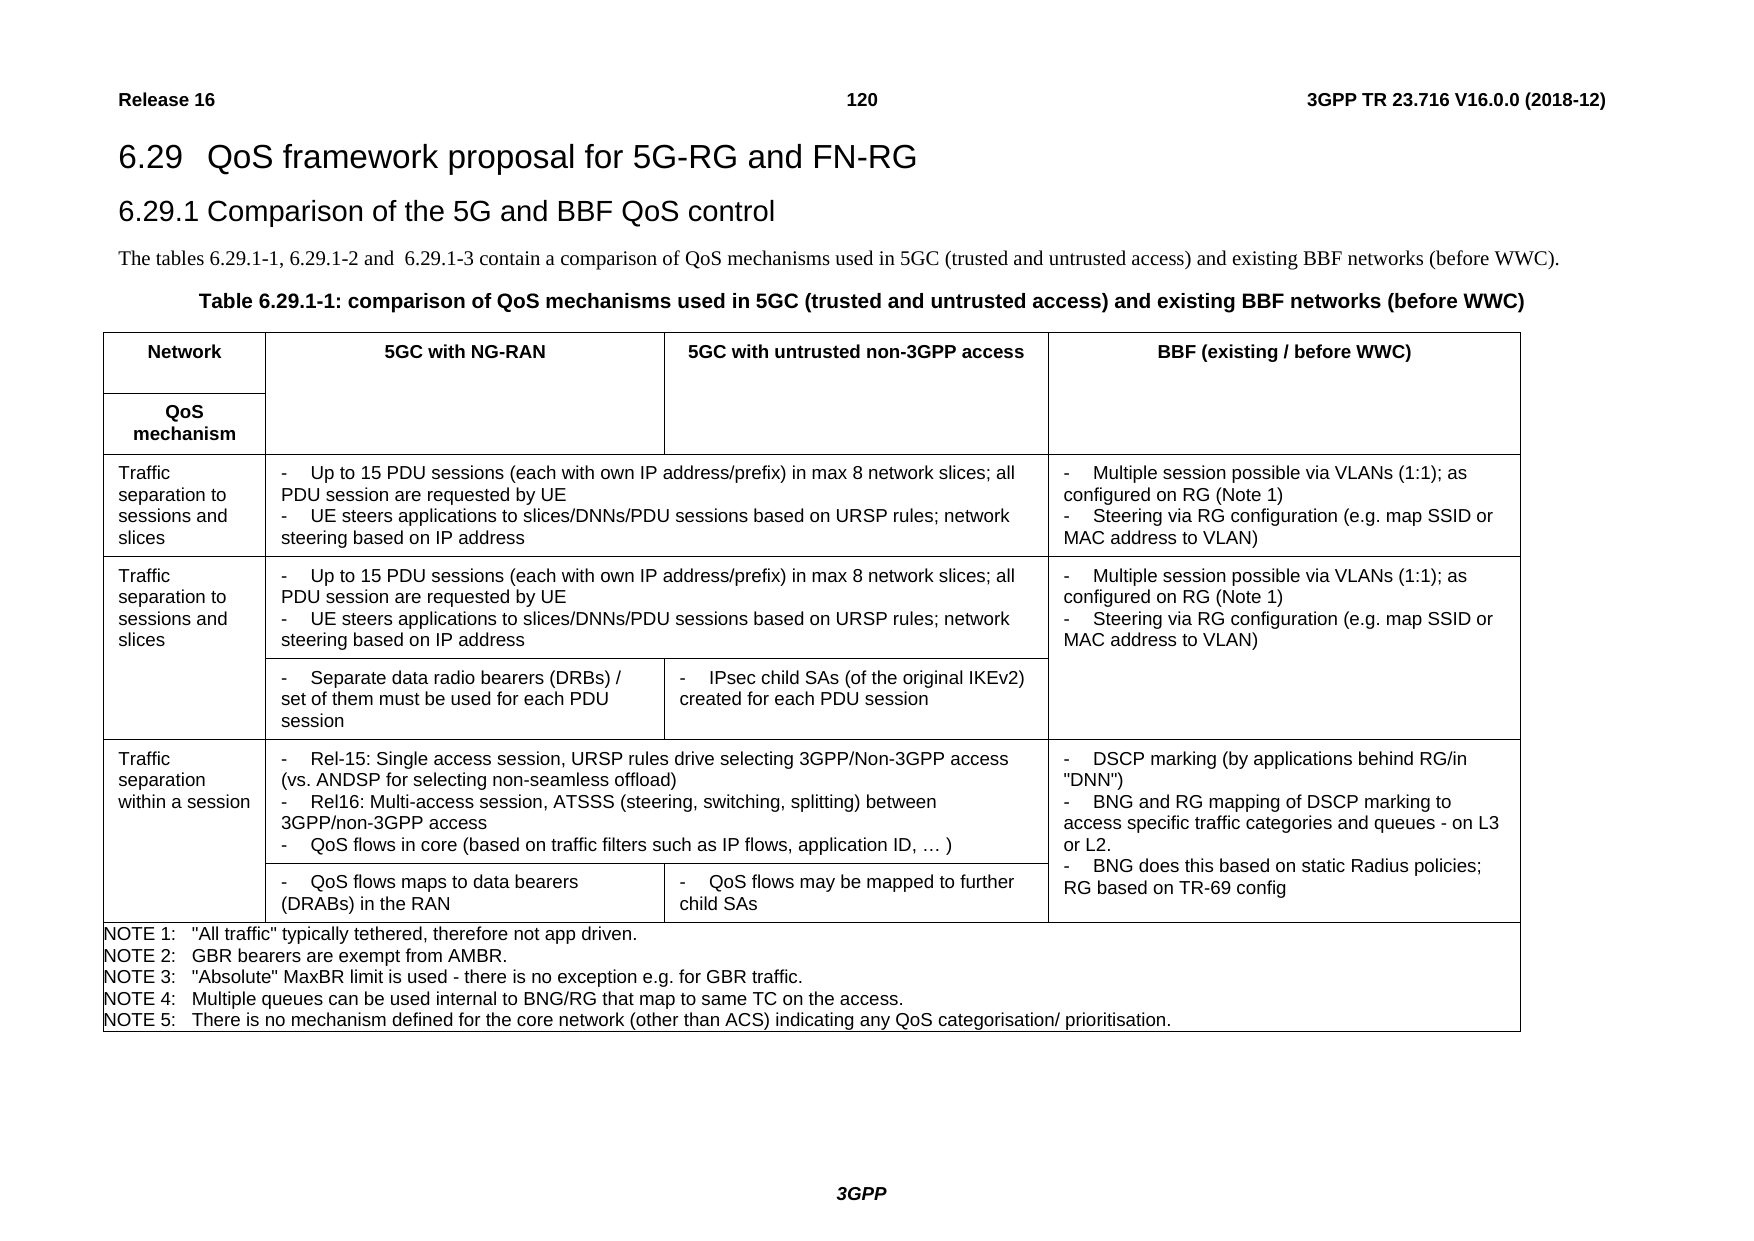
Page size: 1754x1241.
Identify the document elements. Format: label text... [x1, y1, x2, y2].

subtitle 6.29 QoS framework proposal for 5G-RG and FN-RG [118, 137, 1606, 175]
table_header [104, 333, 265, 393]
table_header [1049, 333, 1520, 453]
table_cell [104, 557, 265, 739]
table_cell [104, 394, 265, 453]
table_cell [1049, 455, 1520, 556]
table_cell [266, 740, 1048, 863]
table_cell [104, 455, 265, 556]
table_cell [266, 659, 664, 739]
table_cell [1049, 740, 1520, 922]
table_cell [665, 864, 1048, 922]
subtitle 6.29.1 Comparison of the 5G and BBF QoS control [118, 194, 1606, 228]
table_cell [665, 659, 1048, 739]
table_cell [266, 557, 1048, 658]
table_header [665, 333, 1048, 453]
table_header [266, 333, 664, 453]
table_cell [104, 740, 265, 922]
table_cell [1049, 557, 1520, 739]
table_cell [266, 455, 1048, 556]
text Table 6.29.1-1: comparison of QoS mechanisms used in 5GC (trusted and untrusted access) and existing BBF networks (before WWC) [118, 289, 1606, 313]
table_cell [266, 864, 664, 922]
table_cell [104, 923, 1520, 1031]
text The tables 6.29.1-1, 6.29.1-2 and 6.29.1-3 contain a comparison of QoS mechanisms used in 5GC (trusted and untrusted access) and existing BBF networks (before WWC). [118, 246, 1606, 270]
